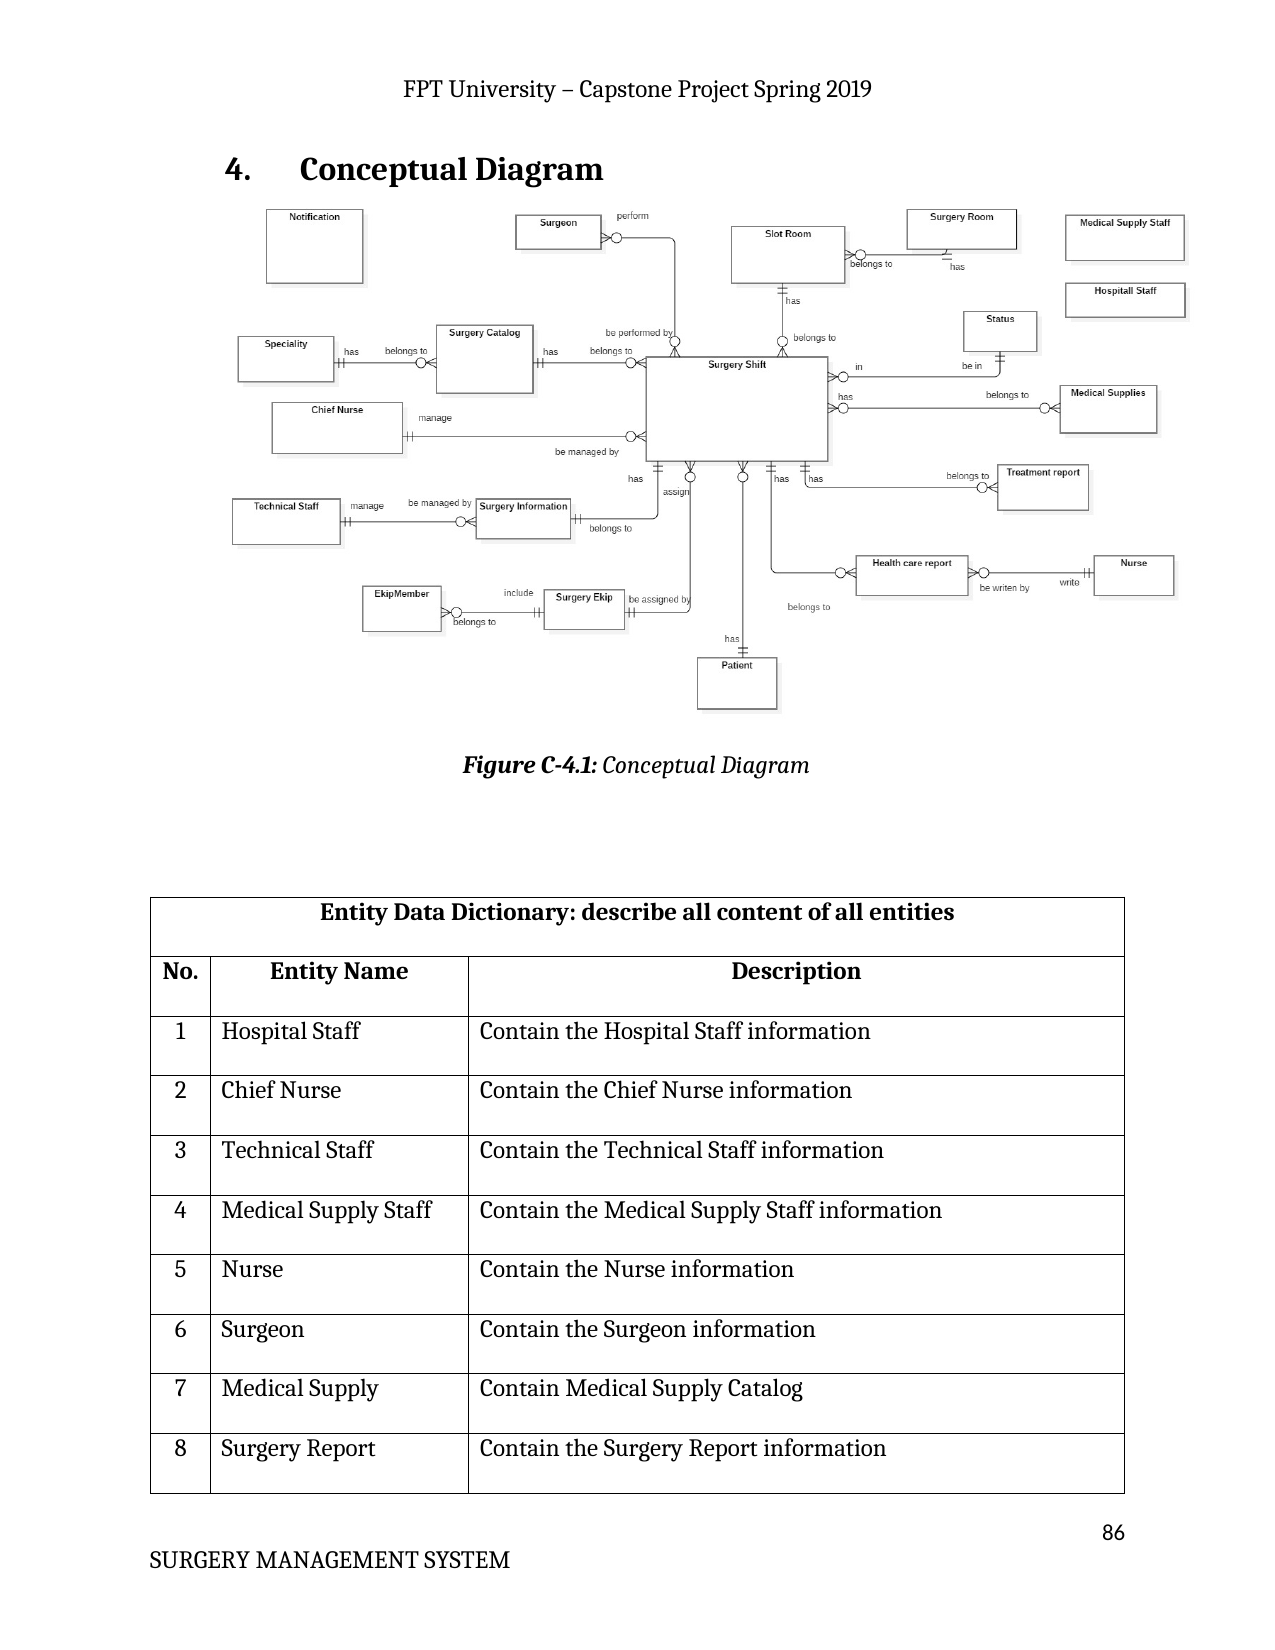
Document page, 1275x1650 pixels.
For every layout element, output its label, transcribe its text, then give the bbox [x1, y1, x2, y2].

table_cell 3 [151, 1136, 210, 1194]
table_cell Medical Supply Staff [211, 1196, 468, 1254]
table_cell Surgeon [211, 1315, 468, 1373]
table_cell Contain the Surgery Report information [469, 1434, 1124, 1492]
table_cell Chief Nurse [211, 1076, 468, 1135]
table_cell 1 [151, 1017, 210, 1075]
table_cell Nurse [211, 1255, 468, 1314]
table_cell Contain the Chief Nurse information [469, 1076, 1124, 1135]
list Conceptual Diagram [225, 150, 1125, 202]
table_cell Description [469, 957, 1124, 1016]
table_cell Contain the Surgeon information [469, 1315, 1124, 1373]
picture [225, 202, 1213, 737]
table_header Entity Data Dictionary: describe all content of all entities [151, 898, 1124, 956]
list Figure C-4.1: Conceptual Diagram [150, 751, 1125, 779]
table_cell 6 [151, 1315, 210, 1373]
table_cell 8 [151, 1434, 210, 1492]
table_cell 5 [151, 1255, 210, 1314]
table_cell Medical Supply [211, 1374, 468, 1433]
table_cell 4 [151, 1196, 210, 1254]
table_cell Technical Staff [211, 1136, 468, 1194]
table_cell Contain Medical Supply Catalog [469, 1374, 1124, 1433]
table_cell Contain the Medical Supply Staff information [469, 1196, 1124, 1254]
table_cell Contain the Nurse information [469, 1255, 1124, 1314]
table_cell Contain the Technical Staff information [469, 1136, 1124, 1194]
table_cell Surgery Report [211, 1434, 468, 1492]
table_cell Hospital Staff [211, 1017, 468, 1075]
table_cell Entity Name [211, 957, 468, 1016]
table_cell 7 [151, 1374, 210, 1433]
table_cell Contain the Hospital Staff information [469, 1017, 1124, 1075]
table_cell No. [151, 957, 210, 1016]
table_cell 2 [151, 1076, 210, 1135]
